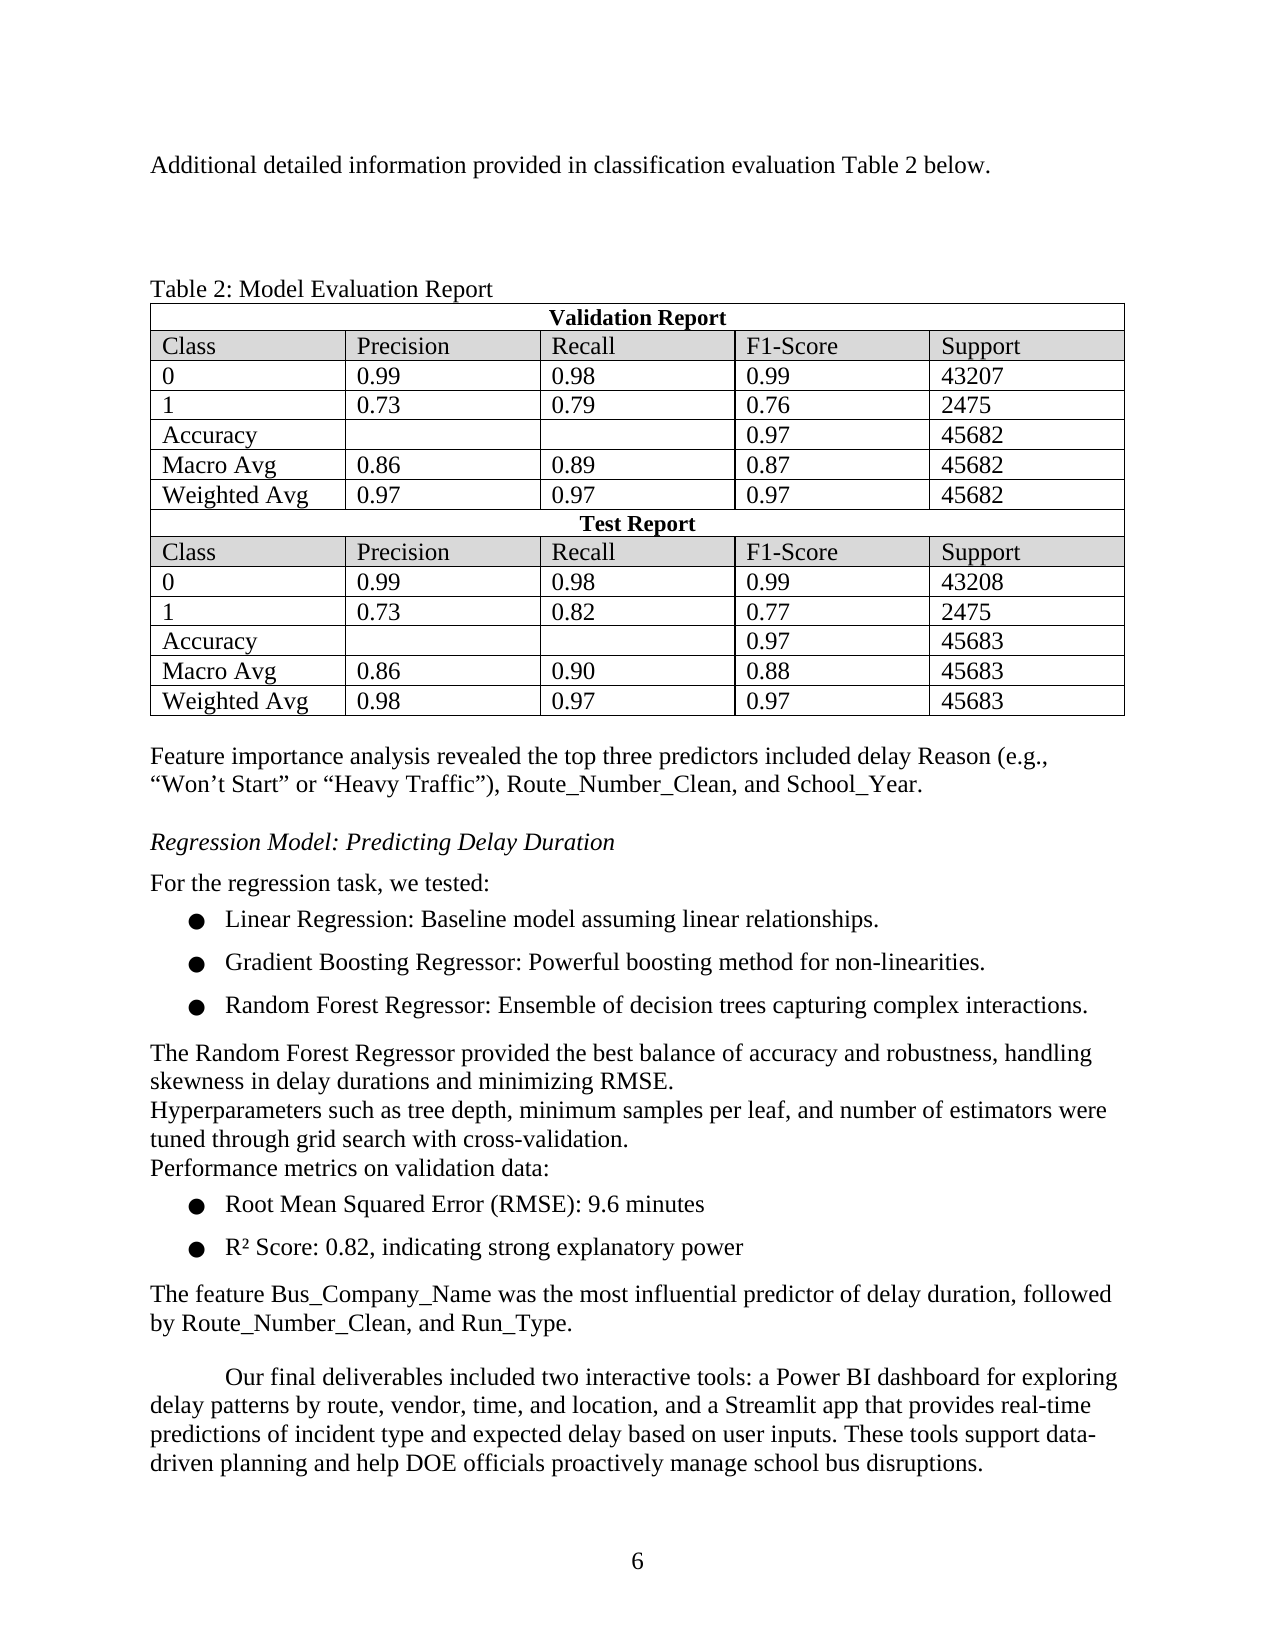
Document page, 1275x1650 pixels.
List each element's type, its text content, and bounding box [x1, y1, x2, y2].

table_cell 0.82 [541, 597, 734, 625]
list R² Score: 0.82, indicating strong explanatory power [187, 1224, 1125, 1267]
list Root Mean Squared Error (RMSE): 9.6 minutes [187, 1181, 1125, 1224]
table_cell Recall [541, 537, 734, 566]
table_cell [346, 626, 540, 655]
table_cell 45683 [930, 626, 1124, 655]
table_cell 0.97 [736, 480, 929, 509]
table_cell 0.87 [736, 450, 929, 479]
table_cell 0.97 [736, 686, 929, 715]
table_header Validation Report [151, 304, 1124, 330]
text Additional detailed information provided in classification evaluation Table 2 below. [150, 150, 1125, 179]
table_cell 0 [151, 567, 345, 596]
table_cell 0.98 [346, 686, 540, 715]
table_cell 43207 [930, 361, 1124, 389]
table_cell 2475 [930, 391, 1124, 419]
table_cell [541, 420, 734, 449]
table_cell Support [930, 537, 1124, 566]
text For the regression task, we tested: [150, 868, 1125, 897]
text Performance metrics on validation data: [150, 1153, 1125, 1181]
table_cell F1-Score [736, 537, 929, 566]
table_cell 0 [151, 361, 345, 389]
table_cell Weighted Avg [151, 686, 345, 715]
table_cell 45682 [930, 480, 1124, 509]
subtitle Regression Model: Predicting Delay Duration [150, 827, 1125, 856]
table_cell Macro Avg [151, 450, 345, 479]
table_cell 0.77 [736, 597, 929, 625]
table_cell 0.97 [346, 480, 540, 509]
table_cell 0.97 [736, 626, 929, 655]
table_cell 0.86 [346, 656, 540, 685]
table_cell 0.86 [346, 450, 540, 479]
table_cell Precision [346, 537, 540, 566]
text Hyperparameters such as tree depth, minimum samples per leaf, and number of estimators were tuned through grid search with cross-validation. [150, 1095, 1125, 1153]
table_cell 0.73 [346, 597, 540, 625]
text Table 2: Model Evaluation Report [150, 274, 1125, 302]
text The feature Bus_Company_Name was the most influential predictor of delay duration, followed by Route_Number_Clean, and Run_Type. [150, 1279, 1125, 1337]
table_cell [541, 626, 734, 655]
table_cell 0.89 [541, 450, 734, 479]
list Random Forest Regressor: Ensemble of decision trees capturing complex interactions. [187, 982, 1125, 1025]
table_cell Accuracy [151, 420, 345, 449]
table_cell 1 [151, 391, 345, 419]
table_cell F1-Score [736, 331, 929, 360]
list Linear Regression: Baseline model assuming linear relationships. [187, 897, 1125, 940]
text Our final deliverables included two interactive tools: a Power BI dashboard for exploring delay patterns by route, vendor, time, and location, and a Streamlit app that provides real-time predictions of incident type and expected delay based on user inputs. These tools support data-driven planning and help DOE officials proactively manage school bus disruptions. [150, 1362, 1125, 1477]
list Gradient Boosting Regressor: Powerful boosting method for non-linearities. [187, 940, 1125, 982]
text Feature importance analysis revealed the top three predictors included delay Reason (e.g., “Won’t Start” or “Heavy Traffic”), Route_Number_Clean, and School_Year. [150, 741, 1125, 798]
table_cell 45682 [930, 450, 1124, 479]
table_cell [346, 420, 540, 449]
table_cell Accuracy [151, 626, 345, 655]
table_cell 0.73 [346, 391, 540, 419]
table_cell Class [151, 537, 345, 566]
table_cell Precision [346, 331, 540, 360]
table_cell Class [151, 331, 345, 360]
table_cell 0.99 [346, 361, 540, 389]
table_cell 0.99 [736, 361, 929, 389]
table_cell 2475 [930, 597, 1124, 625]
table_cell Test Report [151, 510, 1124, 536]
table_cell 0.97 [541, 480, 734, 509]
table_cell 0.76 [736, 391, 929, 419]
table_cell Support [930, 331, 1124, 360]
table_cell 0.88 [736, 656, 929, 685]
table_cell Recall [541, 331, 734, 360]
text The Random Forest Regressor provided the best balance of accuracy and robustness, handling skewness in delay durations and minimizing RMSE. [150, 1038, 1125, 1095]
table_cell Macro Avg [151, 656, 345, 685]
table_cell 45683 [930, 686, 1124, 715]
table_cell 0.99 [736, 567, 929, 596]
table_cell 43208 [930, 567, 1124, 596]
table_cell 45683 [930, 656, 1124, 685]
table_cell 0.90 [541, 656, 734, 685]
table_cell 0.79 [541, 391, 734, 419]
table_cell 45682 [930, 420, 1124, 449]
table_cell 0.97 [736, 420, 929, 449]
table_cell 0.98 [541, 361, 734, 389]
table_cell 1 [151, 597, 345, 625]
table_cell 0.99 [346, 567, 540, 596]
table_cell 0.98 [541, 567, 734, 596]
table_cell 0.97 [541, 686, 734, 715]
table_cell Weighted Avg [151, 480, 345, 509]
